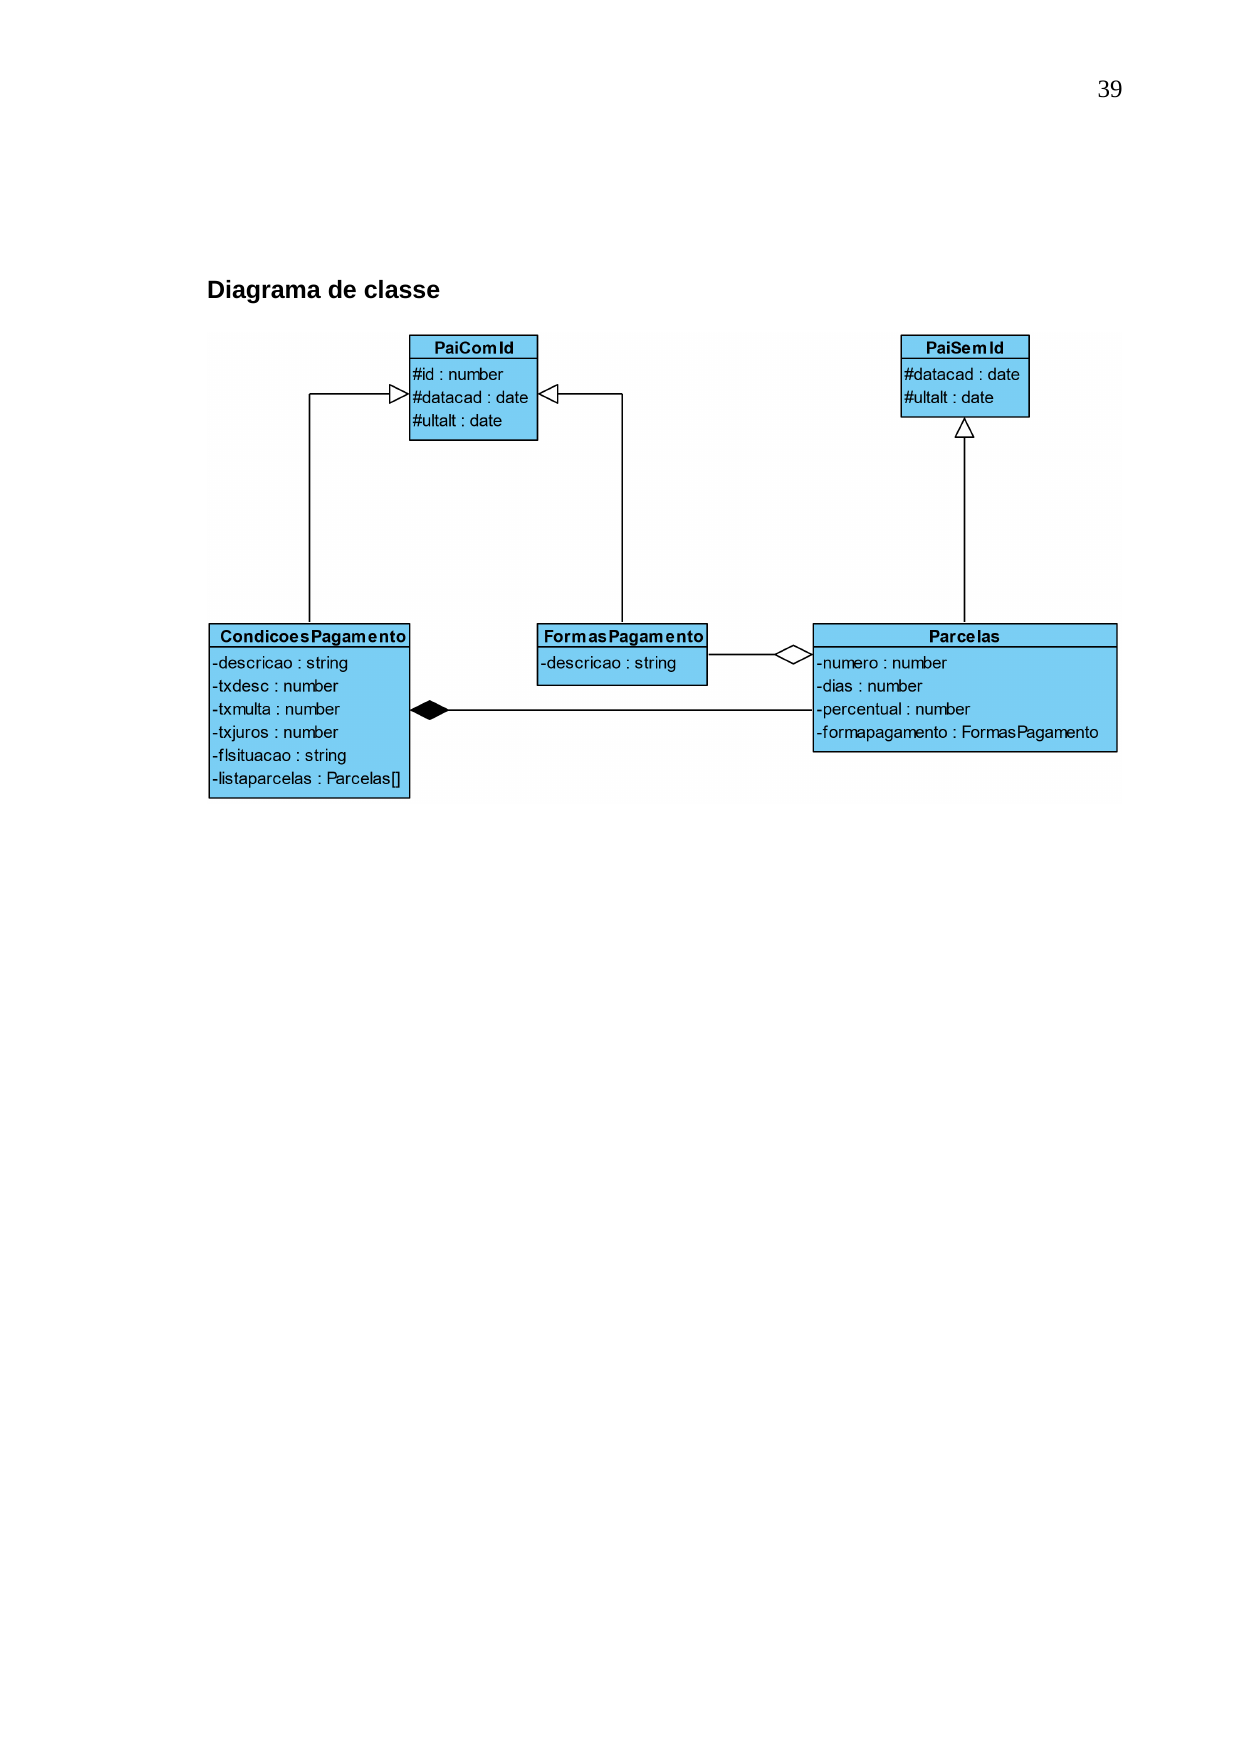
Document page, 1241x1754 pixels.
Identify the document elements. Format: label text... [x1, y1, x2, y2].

text Diagrama de classe [207, 275, 1122, 304]
picture [206, 332, 1123, 804]
